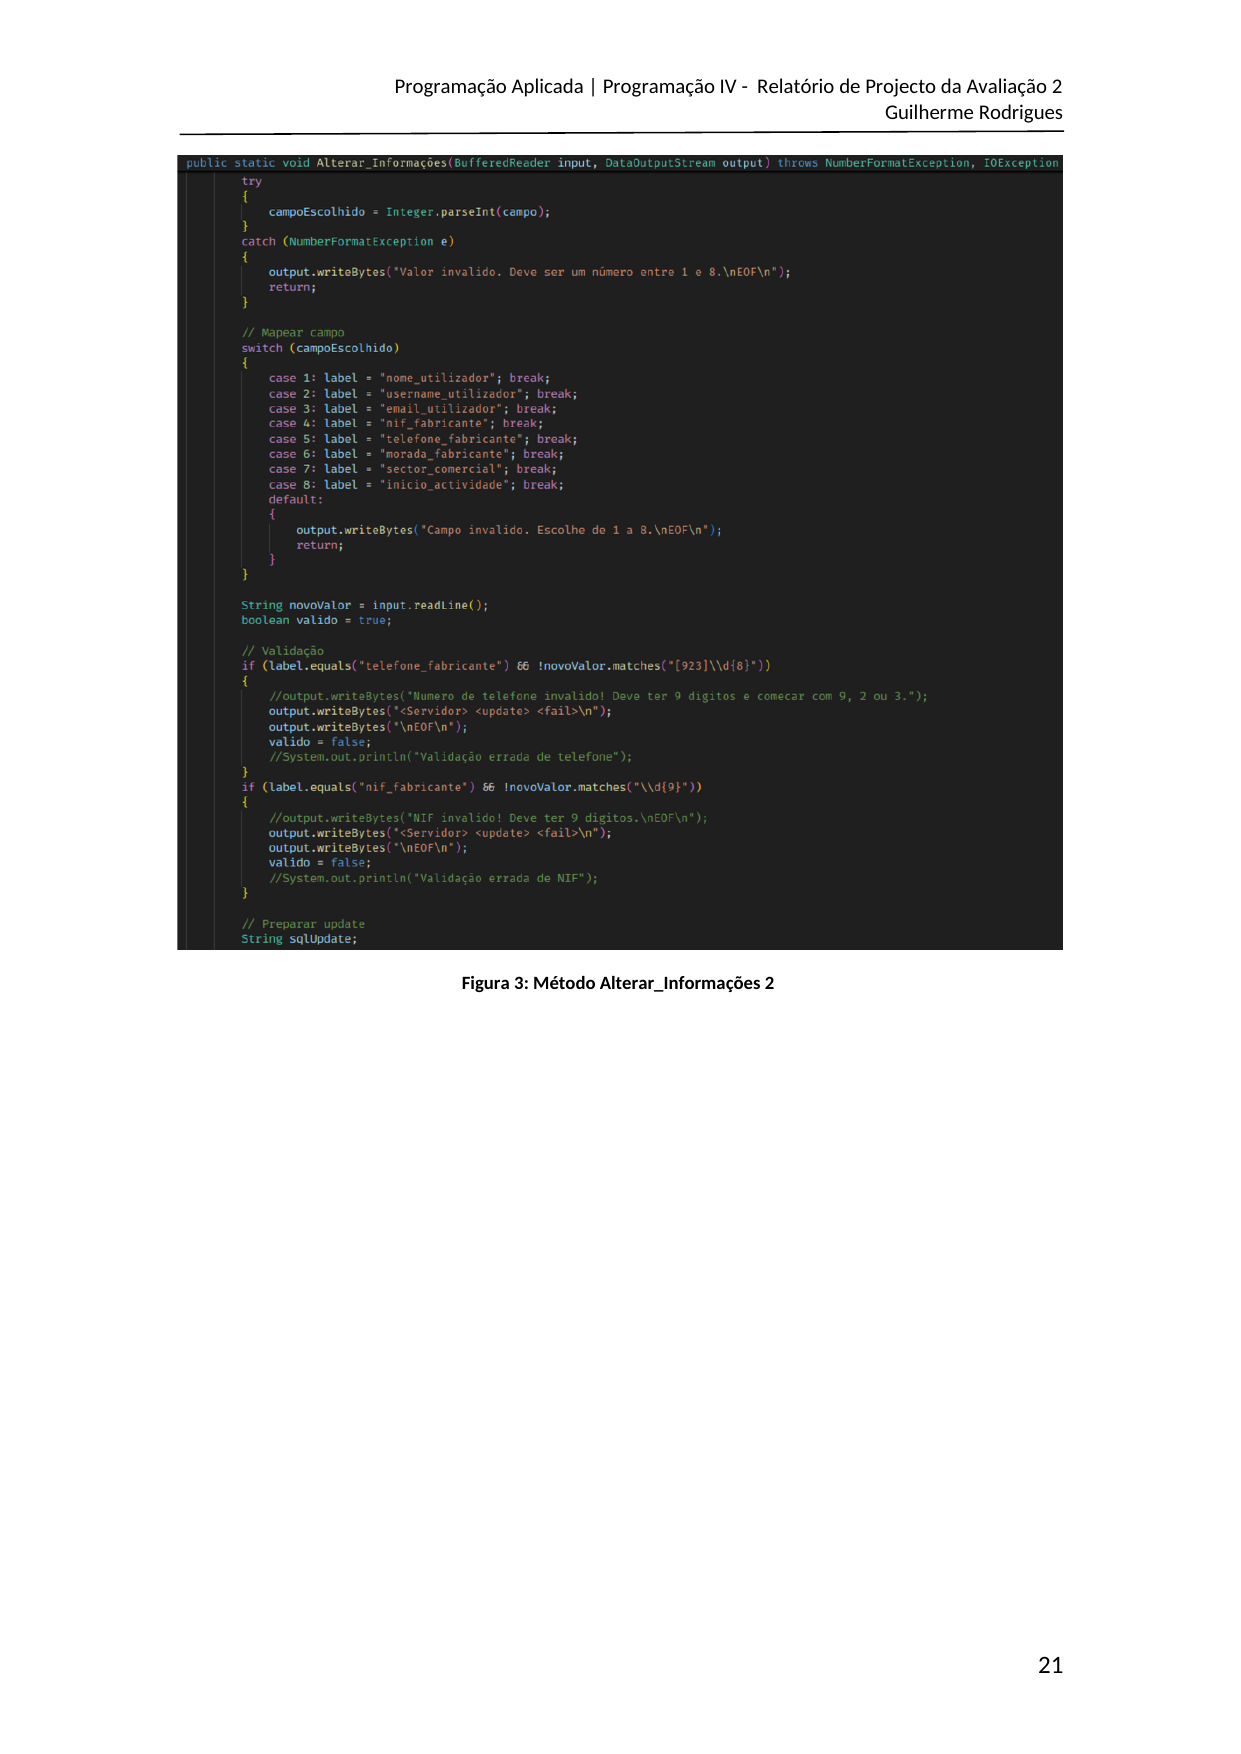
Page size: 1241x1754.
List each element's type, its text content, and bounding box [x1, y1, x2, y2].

picture [177, 155, 1063, 950]
text Figura 3: Método Alterar_Informações 2 [177, 971, 1063, 1017]
